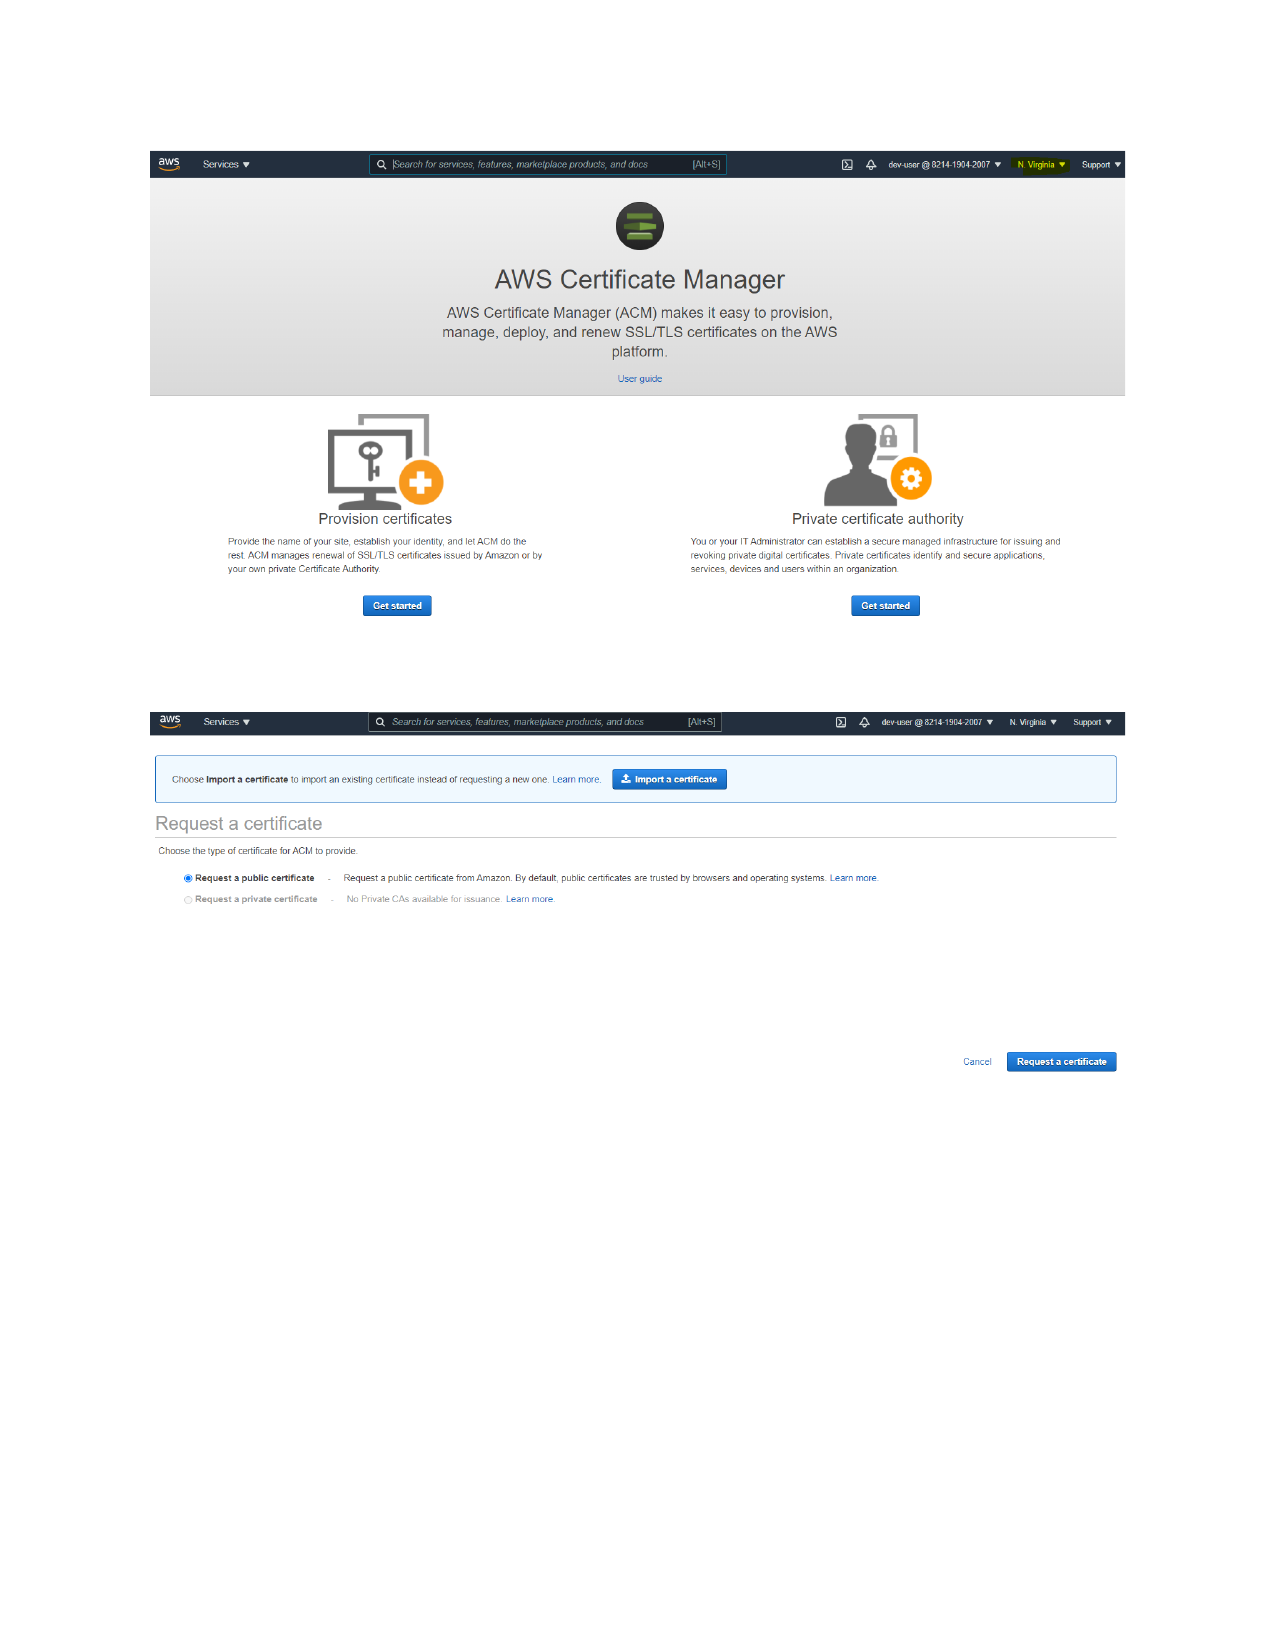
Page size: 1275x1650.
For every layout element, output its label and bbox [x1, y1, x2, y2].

picture [150, 150, 1125, 647]
picture [150, 712, 1125, 1075]
